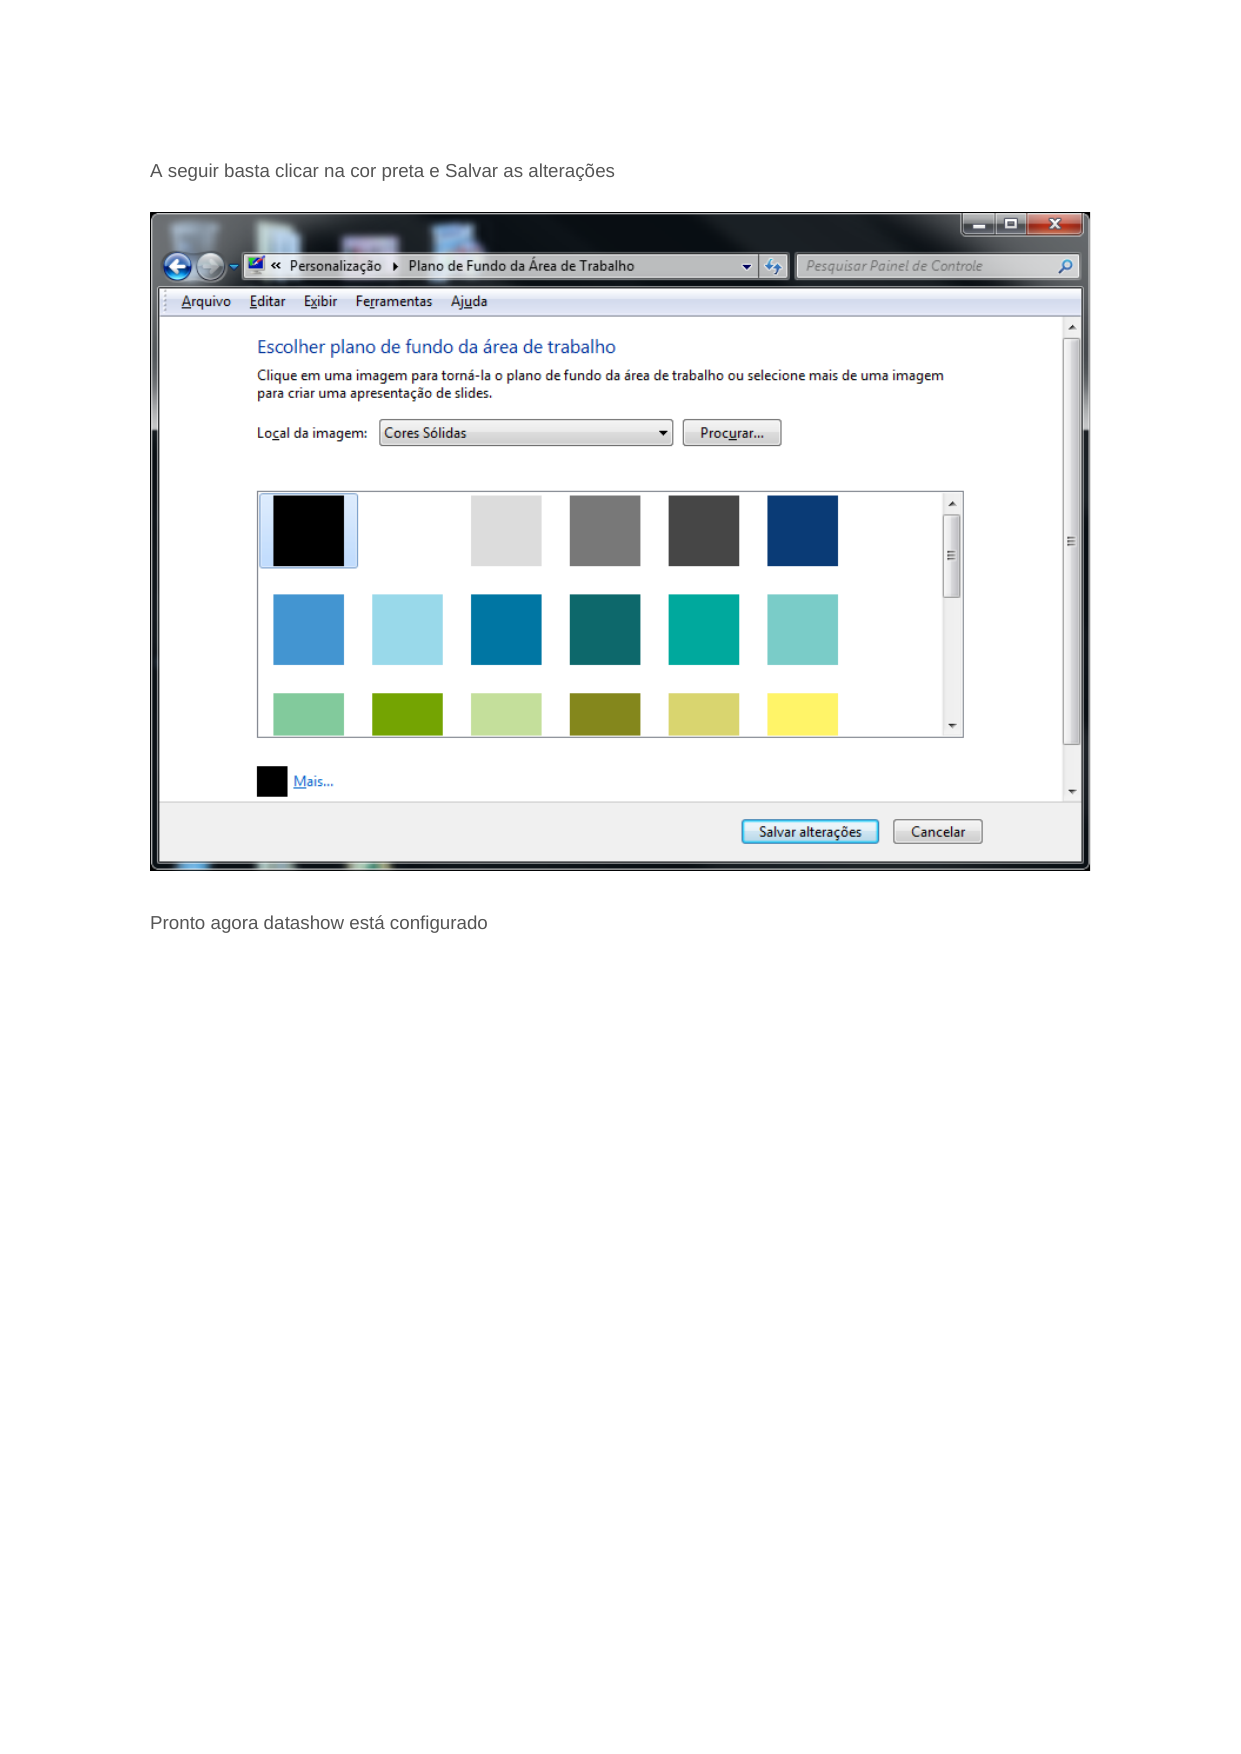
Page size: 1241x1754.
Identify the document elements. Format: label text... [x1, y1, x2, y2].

text Pronto agora datashow está configurado [150, 902, 1090, 933]
text A seguir basta clicar na cor preta e Salvar as alterações [150, 150, 1090, 181]
picture [150, 212, 1091, 871]
